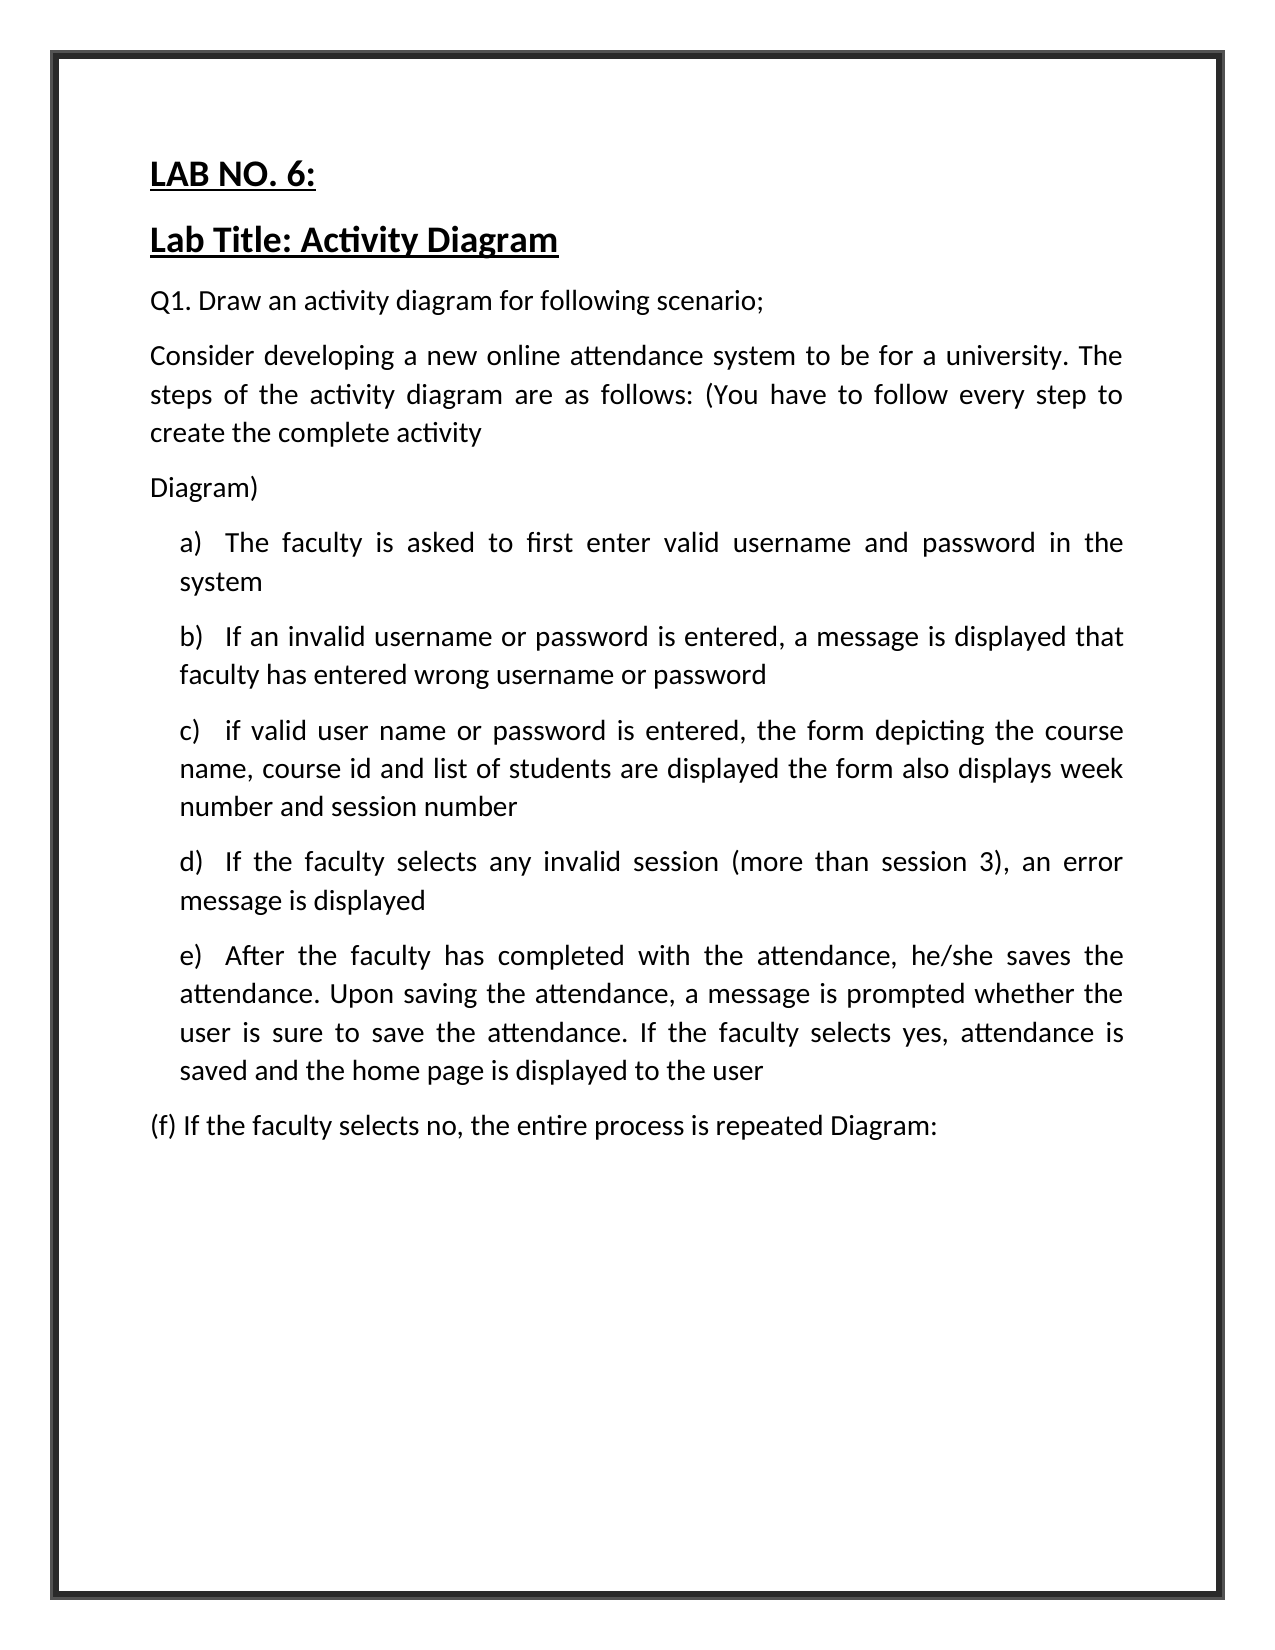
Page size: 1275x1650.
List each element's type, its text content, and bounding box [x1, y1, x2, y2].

text Diagram) [150, 469, 1125, 505]
list If an invalid username or password is entered, a message is displayed that faculty has entered wrong username or password [179, 618, 1125, 692]
text LAB NO. 6: [150, 150, 1125, 196]
list if valid user name or password is entered, the form depicting the course name, course id and list of students are displayed the form also displays week number and session number [179, 712, 1125, 824]
list After the faculty has completed with the attendance, he/she saves the attendance. Upon saving the attendance, a message is prompted whether the user is sure to save the attendance. If the faculty selects yes, attendance is saved and the home page is displayed to the user [179, 937, 1125, 1088]
text Consider developing a new online attendance system to be for a university. The steps of the activity diagram are as follows: (You have to follow every step to create the complete activity [150, 337, 1125, 450]
list The faculty is asked to first enter valid username and password in the system [179, 524, 1125, 598]
text (f) If the faculty selects no, the entire process is repeated Diagram: [150, 1107, 1125, 1143]
text Lab Title: Activity Diagram [150, 216, 1125, 262]
list If the faculty selects any invalid session (more than session 3), an error message is displayed [179, 843, 1125, 918]
text Q1. Draw an activity diagram for following scenario; [150, 282, 1125, 318]
